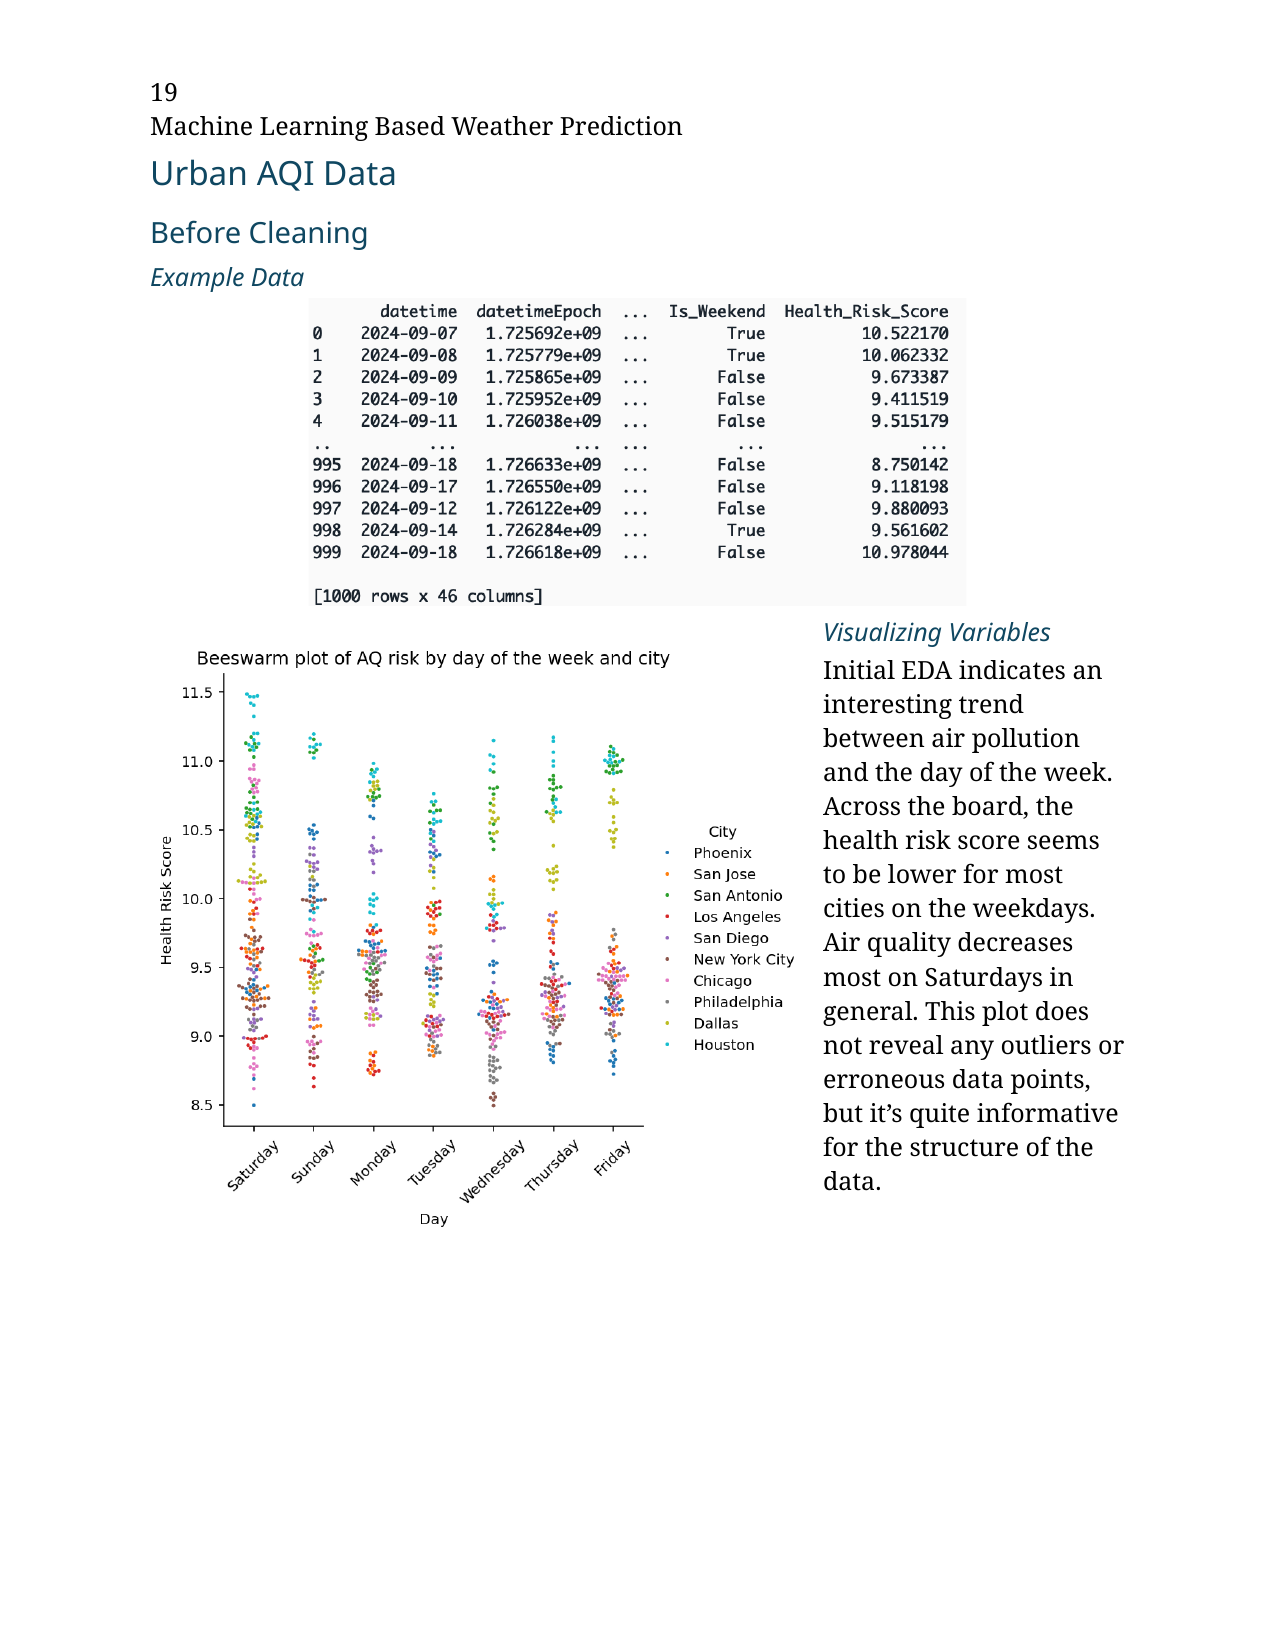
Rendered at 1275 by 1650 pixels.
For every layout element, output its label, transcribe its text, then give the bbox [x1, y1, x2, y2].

subtitle Example Data [150, 260, 1125, 294]
picture [150, 640, 804, 1234]
subtitle Urban AQI Data [150, 150, 1125, 195]
text Initial EDA indicates an interesting trend between air pollution and the day of the week. Across the board, the health risk score seems to be lower for most cities on the weekdays. Air quality decreases most on Saturdays in general. This plot does not reveal any outliers or erroneous data points, but it’s quite informative for the structure of the data. [804, 653, 1125, 1232]
subtitle Visualizing Variables [150, 614, 1125, 648]
picture [308, 298, 967, 606]
subtitle Before Cleaning [150, 212, 1125, 252]
